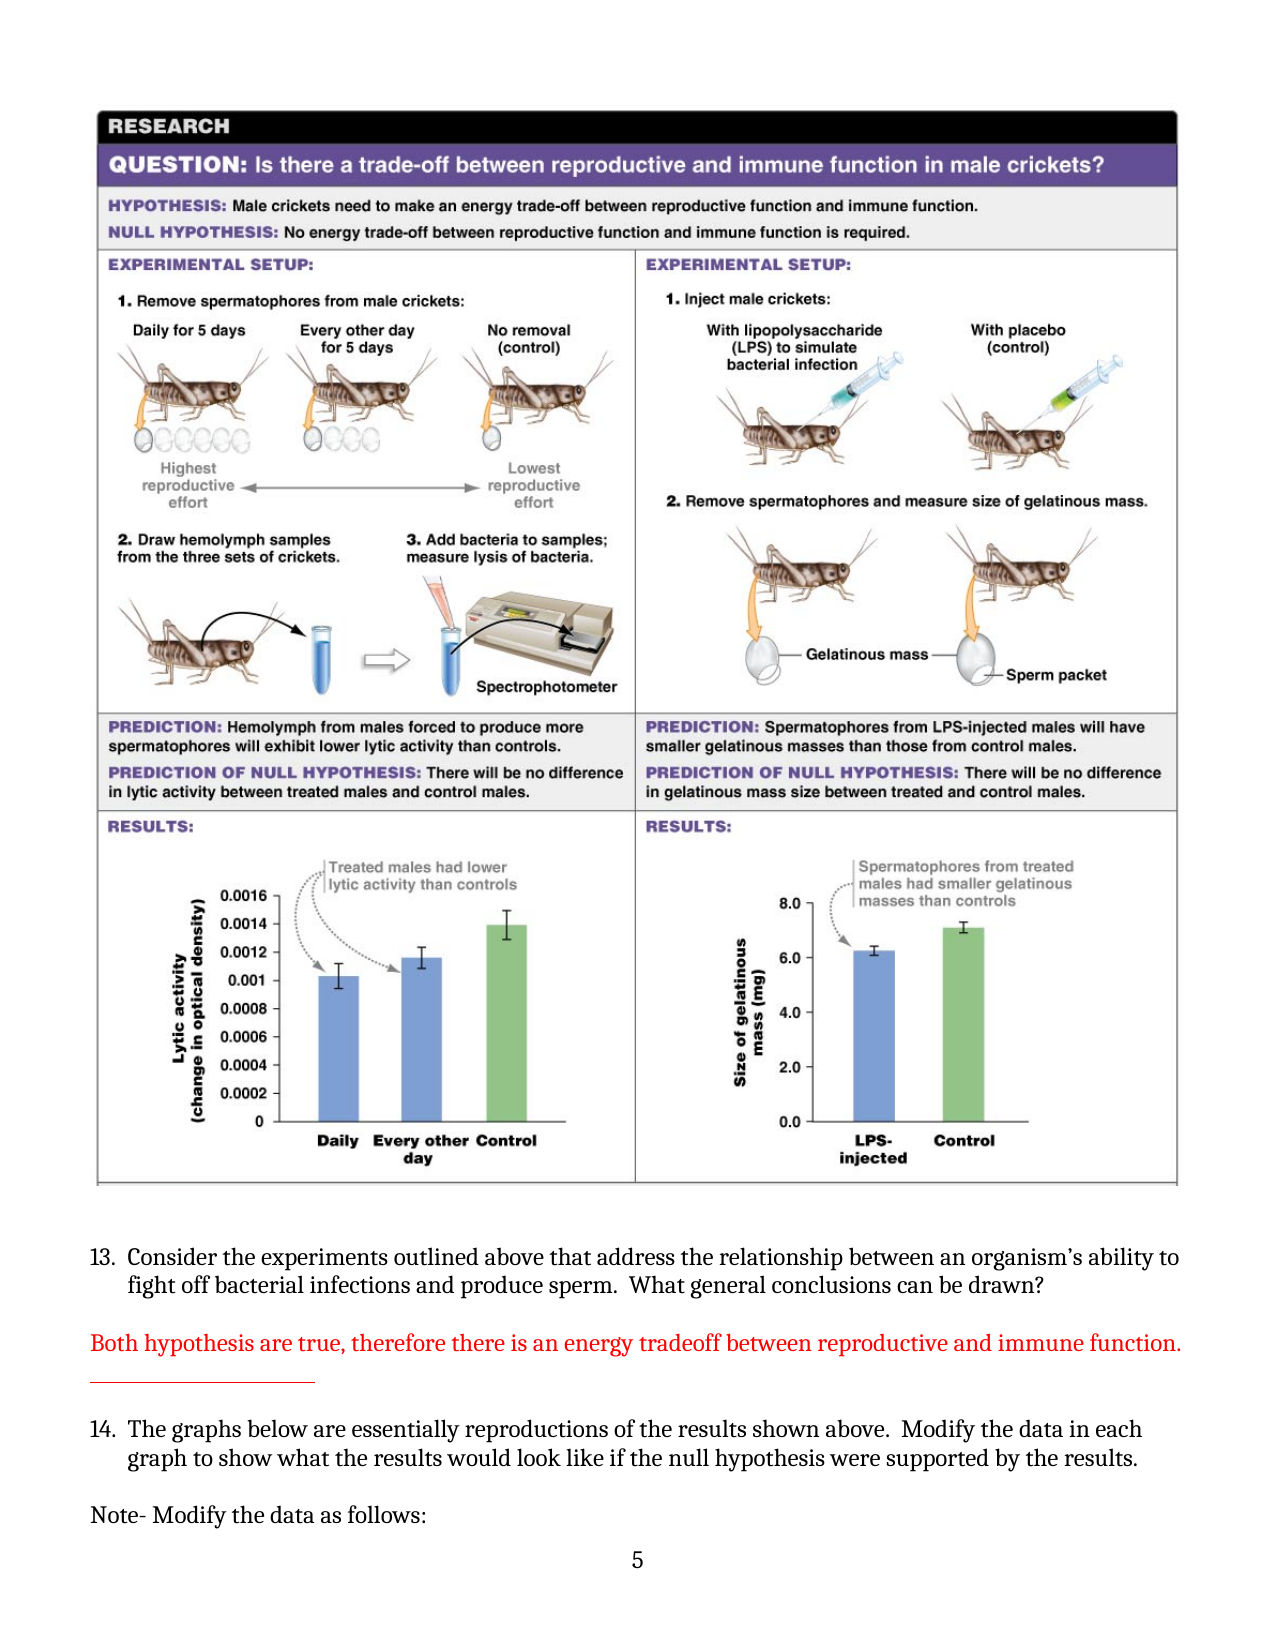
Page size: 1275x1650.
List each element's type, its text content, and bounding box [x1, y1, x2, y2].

text Note- Modify the data as follows: [90, 1501, 1185, 1530]
picture [90, 103, 1185, 1186]
text Both hypothesis are true, therefore there is an energy tradeoff between reproductive and immune function. [90, 1329, 1185, 1386]
list The graphs below are essentially reproductions of the results shown above. Modify the data in each graph to show what the results would look like if the null hypothesis were supported by the results. [90, 1415, 1185, 1472]
list Consider the experiments outlined above that address the relationship between an organism’s ability to fight off bacterial infections and produce sperm. What general conclusions can be drawn? [90, 1242, 1185, 1300]
